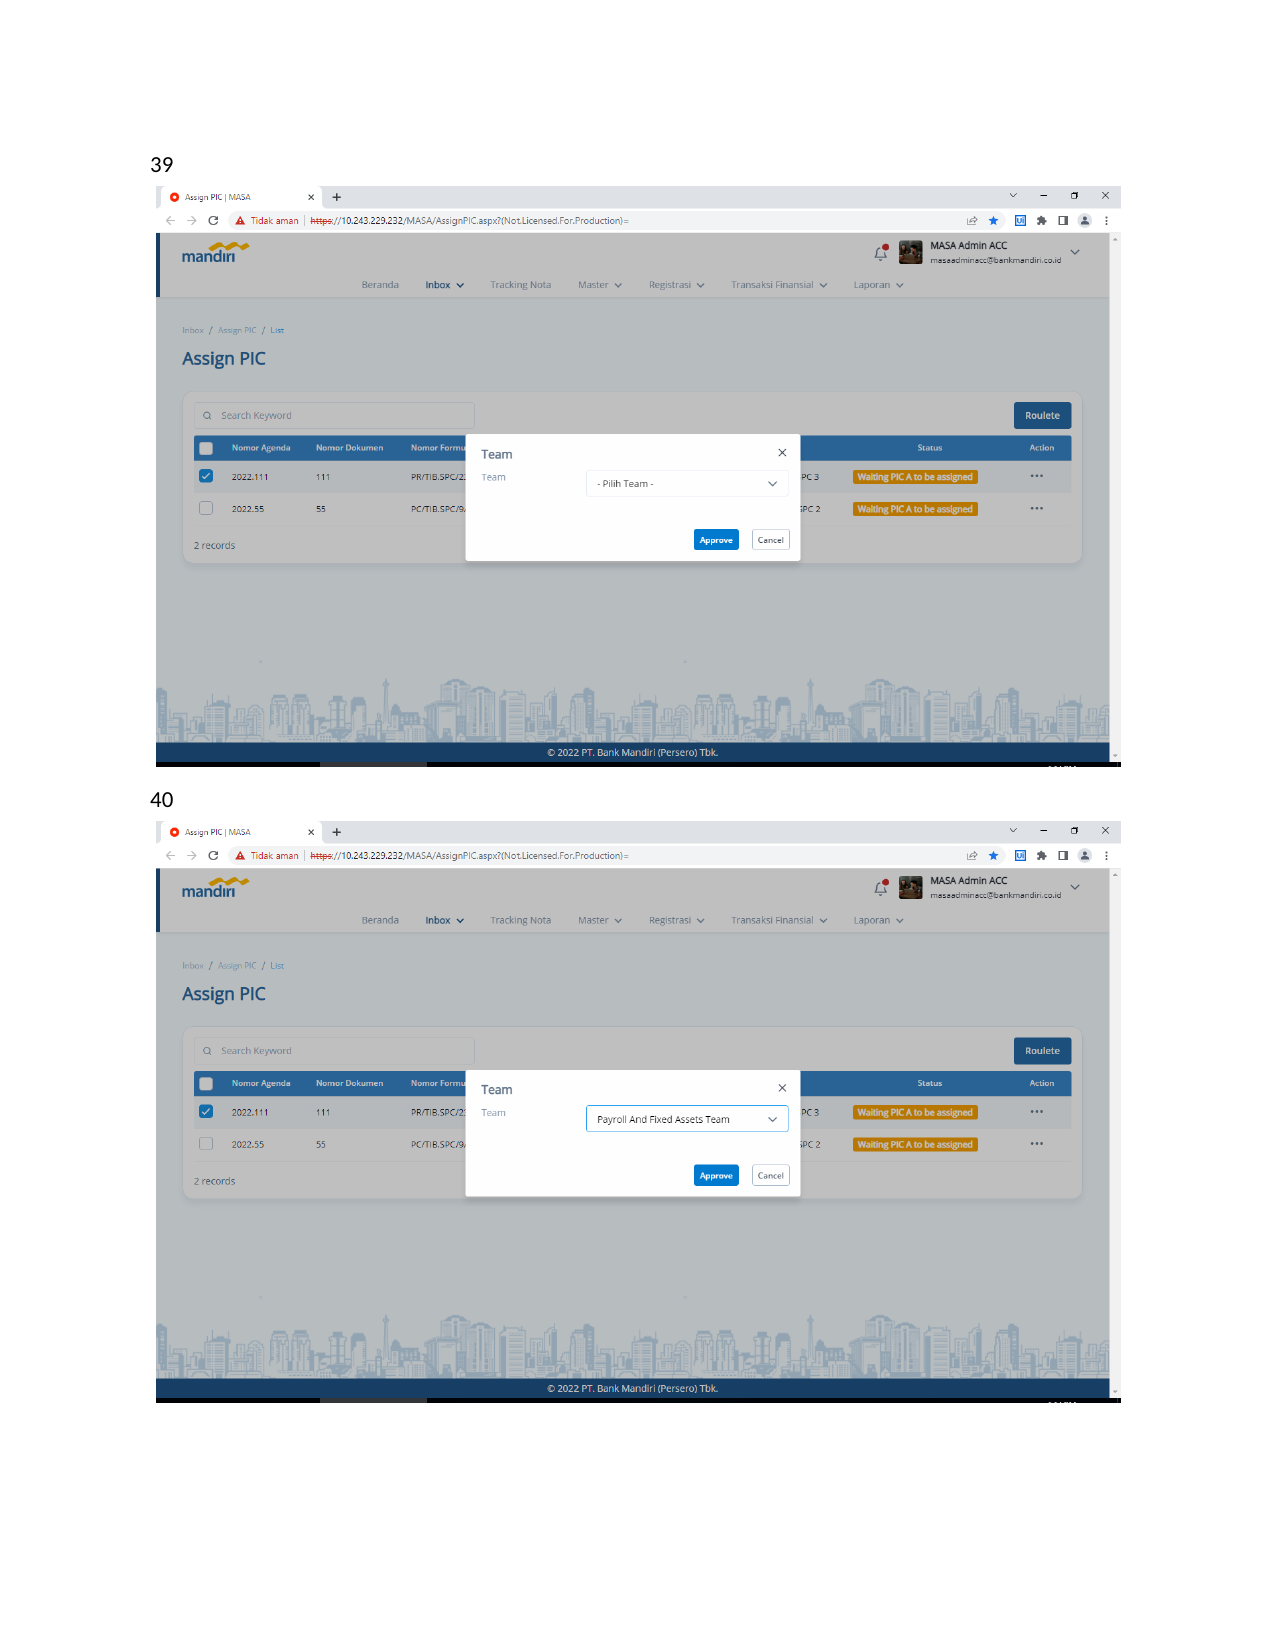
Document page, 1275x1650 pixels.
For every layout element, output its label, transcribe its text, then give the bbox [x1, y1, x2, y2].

picture [150, 815, 1125, 1403]
text 39 [150, 150, 1125, 180]
text 40 [150, 786, 1125, 815]
picture [150, 180, 1125, 767]
